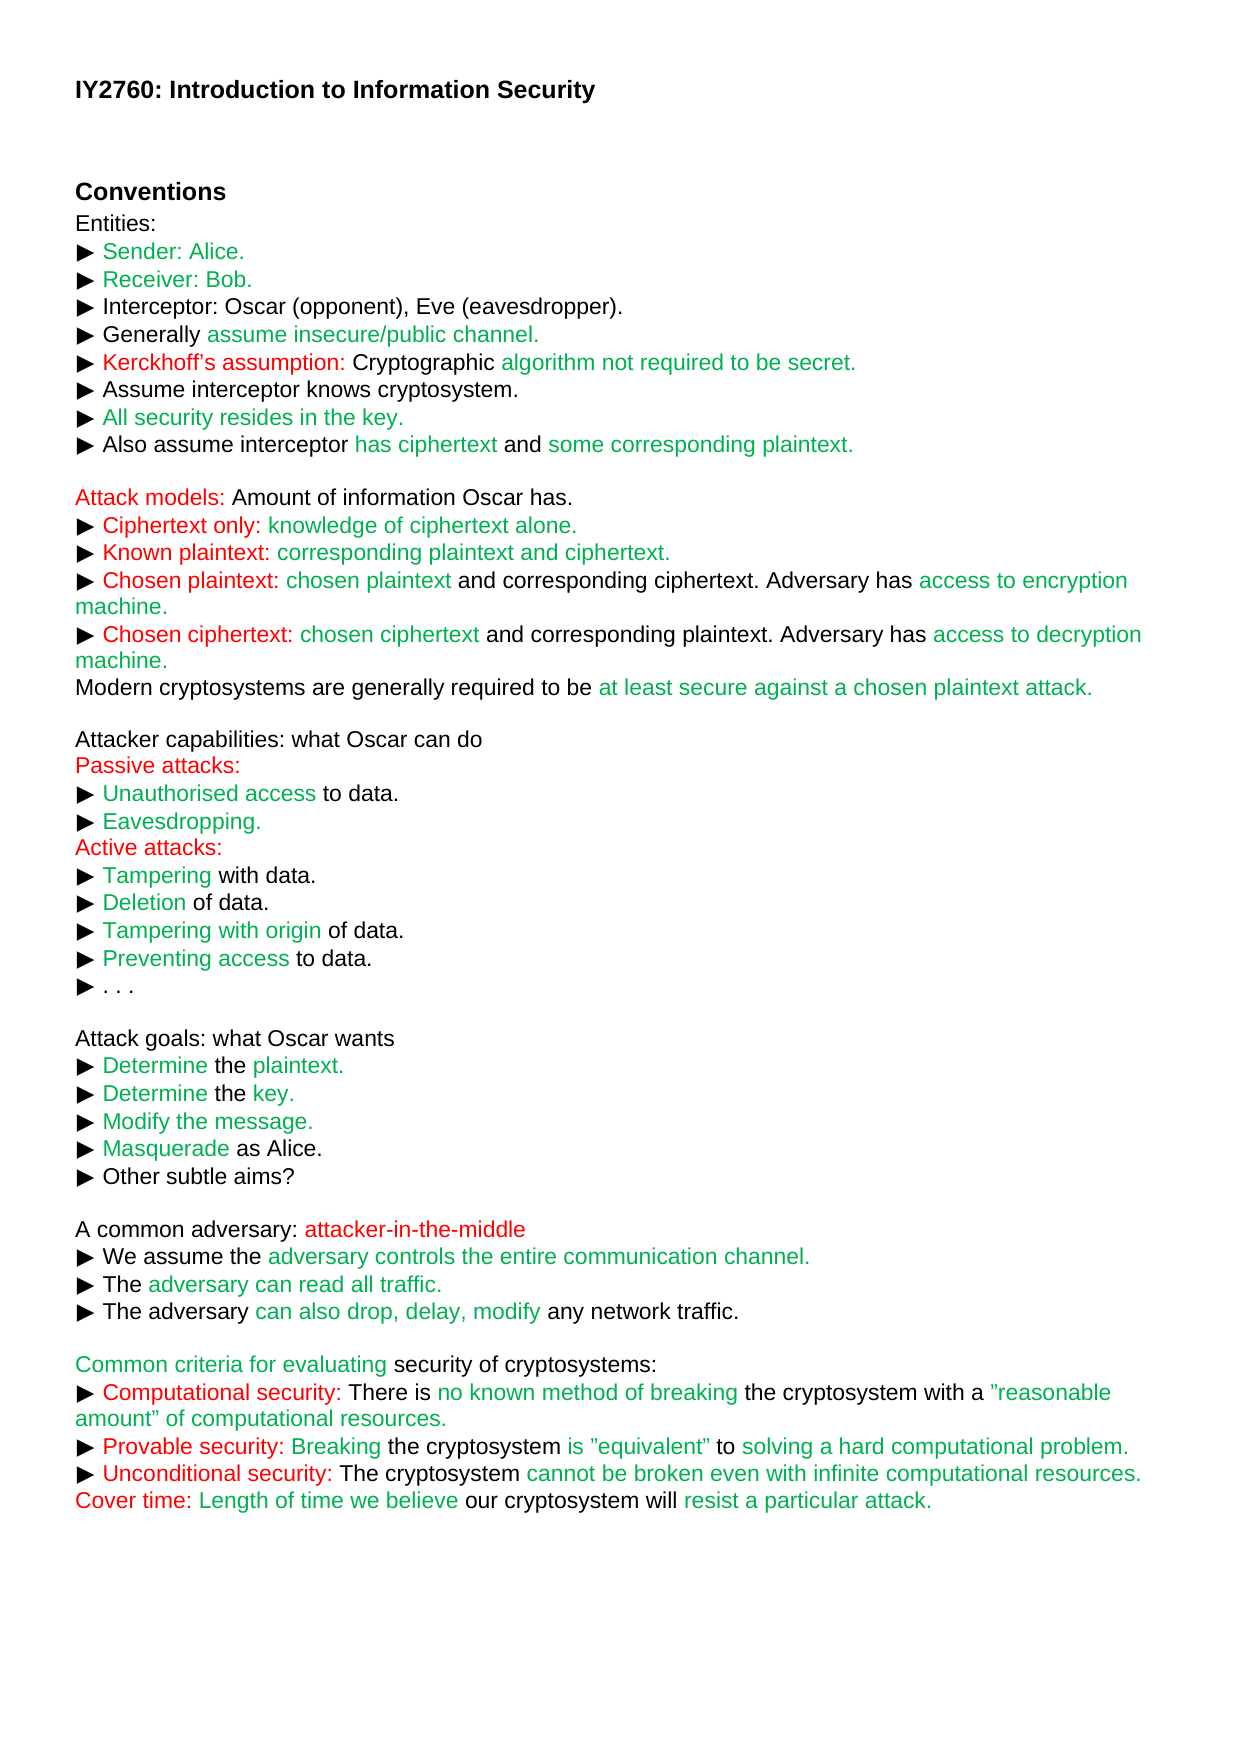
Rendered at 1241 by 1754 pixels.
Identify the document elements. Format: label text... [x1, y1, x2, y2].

text ▶ Also assume interceptor has ciphertext and some corresponding plaintext. [75, 430, 1165, 458]
text ▶ Eavesdropping. [75, 806, 1165, 834]
text ▶ Known plaintext: corresponding plaintext and ciphertext. [75, 538, 1165, 566]
text ▶ Other subtle aims? [75, 1162, 1165, 1189]
text A common adversary: attacker-in-the-middle [75, 1216, 1165, 1242]
text ▶ Determine the plaintext. [75, 1051, 1165, 1079]
text ▶ Determine the key. [75, 1079, 1165, 1106]
subtitle Conventions [75, 177, 1165, 206]
text ▶ Unconditional security: The cryptosystem cannot be broken even with infinite computational resources. [75, 1459, 1165, 1487]
text ▶ The adversary can read all traffic. [75, 1269, 1165, 1297]
text ▶ Kerckhoff’s assumption: Cryptographic algorithm not required to be secret. [75, 347, 1165, 375]
text Attacker capabilities: what Oscar can do [75, 726, 1165, 752]
text ▶ All security resides in the key. [75, 402, 1165, 430]
text ▶ Unauthorised access to data. [75, 779, 1165, 806]
text ▶ Sender: Alice. [75, 237, 1165, 264]
text ▶ Deletion of data. [75, 888, 1165, 916]
text ▶ Receiver: Bob. [75, 264, 1165, 292]
text Attack models: Amount of information Oscar has. [75, 484, 1165, 510]
text ▶ Chosen ciphertext: chosen ciphertext and corresponding plaintext. Adversary has access to decryption machine. [75, 619, 1165, 673]
text ▶ The adversary can also drop, delay, modify any network traffic. [75, 1297, 1165, 1325]
text ▶ . . . [75, 971, 1165, 998]
text Entities: [75, 210, 1165, 237]
text ▶ Modify the message. [75, 1106, 1165, 1134]
text ▶ Provable security: Breaking the cryptosystem is ”equivalent” to solving a hard computational problem. [75, 1431, 1165, 1459]
text ▶ Chosen plaintext: chosen plaintext and corresponding ciphertext. Adversary has access to encryption machine. [75, 566, 1165, 619]
text ▶ Generally assume insecure/public channel. [75, 319, 1165, 347]
text ▶ Ciphertext only: knowledge of ciphertext alone. [75, 510, 1165, 538]
text ▶ Tampering with data. [75, 860, 1165, 888]
text Passive attacks: [75, 752, 1165, 779]
text ▶ Computational security: There is no known method of breaking the cryptosystem with a ”reasonable amount” of computational resources. [75, 1377, 1165, 1431]
text ▶ Assume interceptor knows cryptosystem. [75, 375, 1165, 402]
text Attack goals: what Oscar wants [75, 1025, 1165, 1051]
text Active attacks: [75, 834, 1165, 860]
text Modern cryptosystems are generally required to be at least secure against a chosen plaintext attack. [75, 673, 1165, 700]
text ▶ Masquerade as Alice. [75, 1134, 1165, 1162]
text ▶ Preventing access to data. [75, 943, 1165, 971]
text ▶ Interceptor: Oscar (opponent), Eve (eavesdropper). [75, 292, 1165, 319]
text ▶ We assume the adversary controls the entire communication channel. [75, 1242, 1165, 1269]
text Cover time: Length of time we believe our cryptosystem will resist a particular attack. [75, 1487, 1165, 1513]
text ▶ Tampering with origin of data. [75, 916, 1165, 943]
text Common criteria for evaluating security of cryptosystems: [75, 1351, 1165, 1377]
